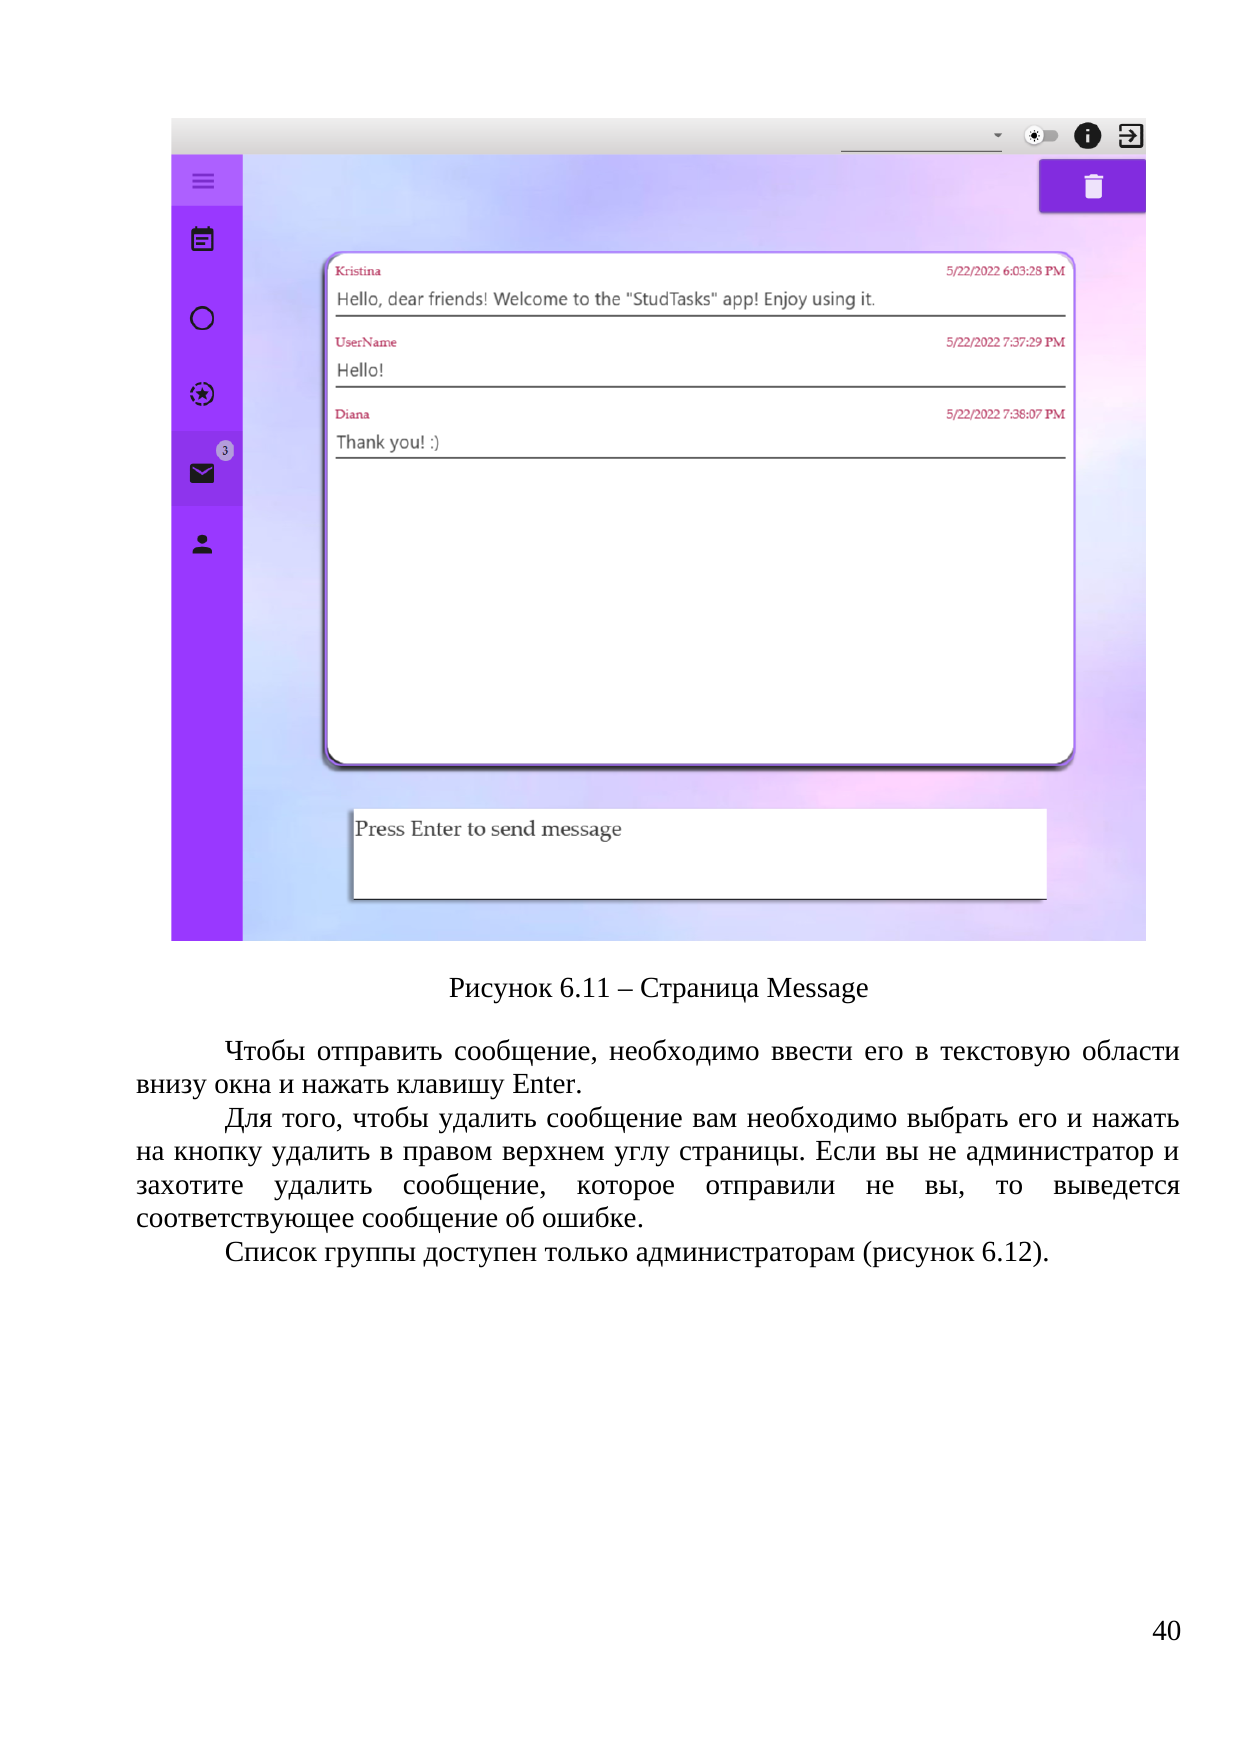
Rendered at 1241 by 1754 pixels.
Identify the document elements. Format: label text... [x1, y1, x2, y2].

text Для того, чтобы удалить сообщение вам необходимо выбрать его и нажать на кнопку удалить в правом верхнем углу страницы. Если вы не администратор и захотите удалить сообщение, которое отправили не вы, то выведется соответствующее сообщение об ошибке. [136, 1100, 1181, 1234]
text Рисунок 6.11 – Страница Message [136, 970, 1181, 1004]
picture [171, 118, 1146, 941]
text Чтобы отправить сообщение, необходимо ввести его в текстовую области внизу окна и нажать клавишу Enter. [136, 1033, 1181, 1100]
text Список группы доступен только администраторам (рисунок 6.12). [136, 1234, 1181, 1268]
